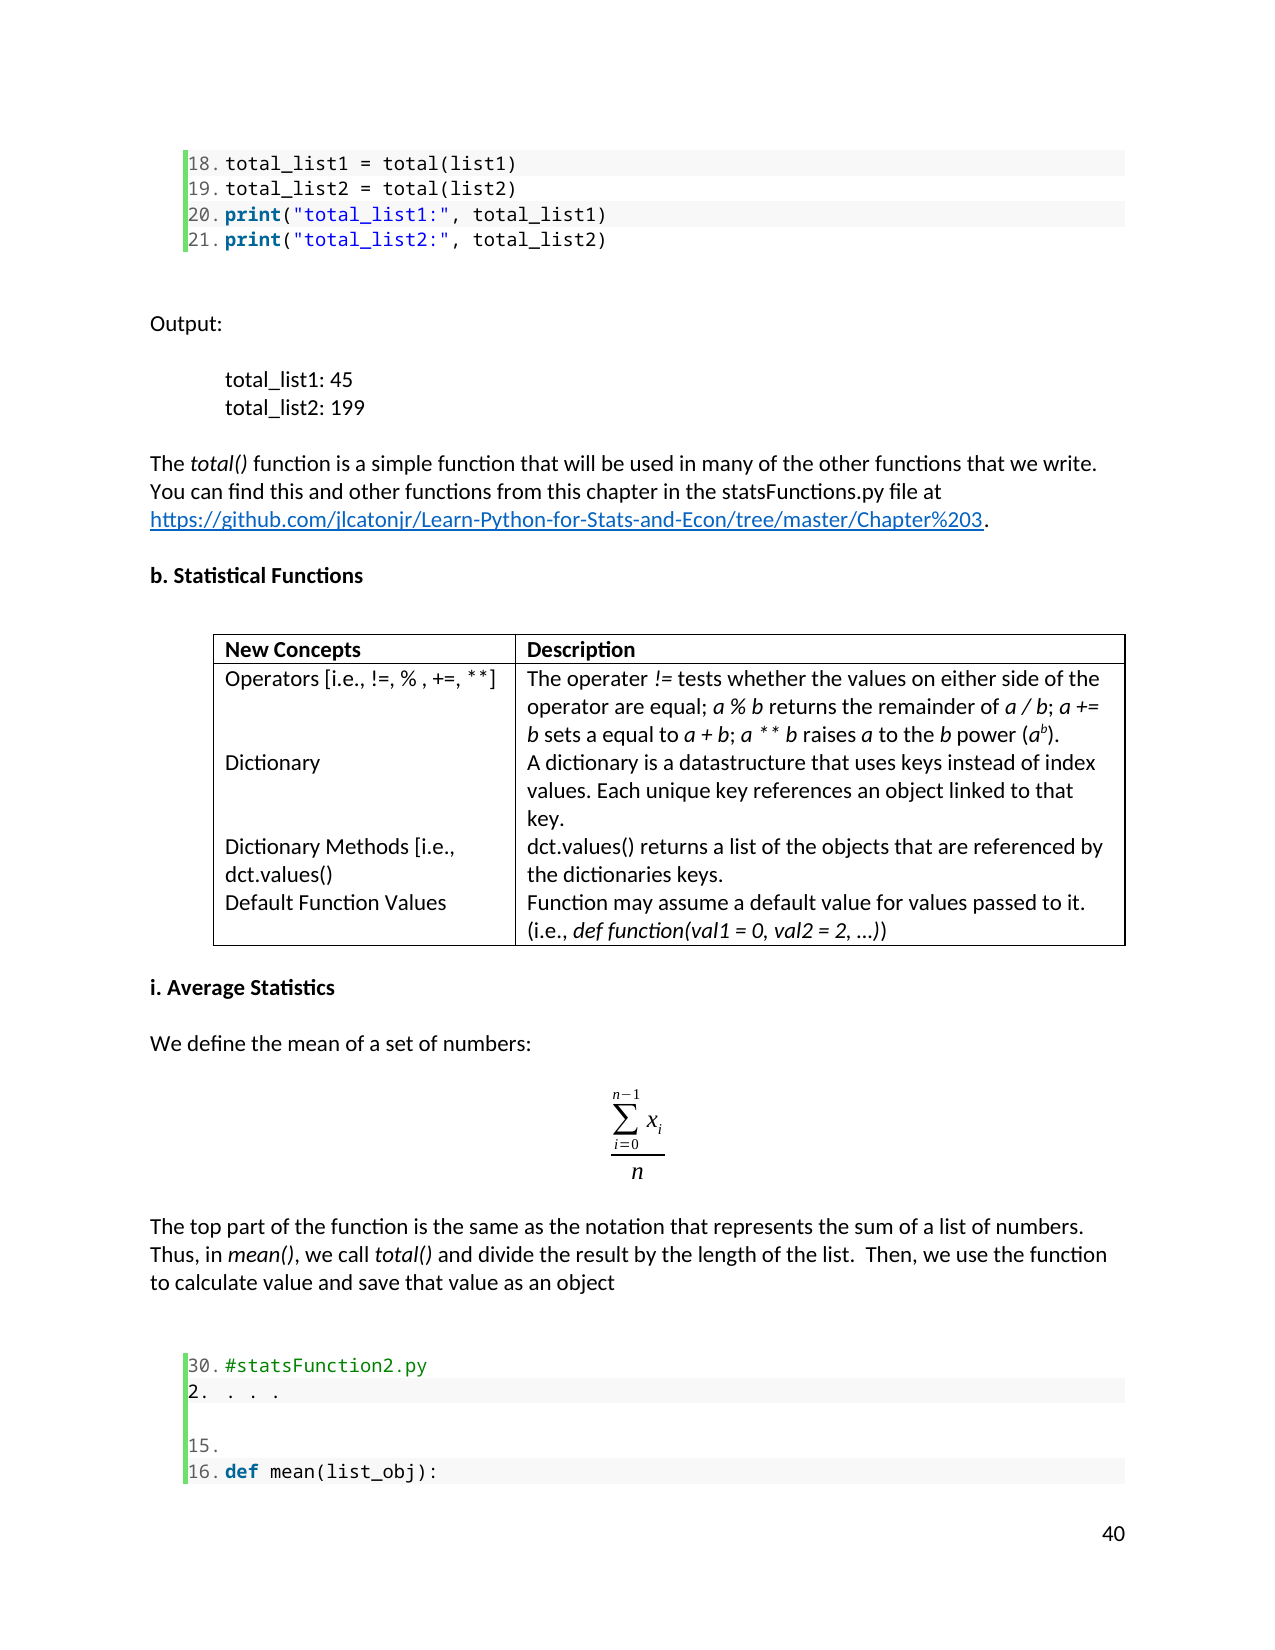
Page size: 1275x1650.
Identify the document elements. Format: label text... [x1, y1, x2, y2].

list total_list2 = total(list2) [188, 176, 1125, 201]
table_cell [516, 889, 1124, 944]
list def mean(list_obj): [188, 1458, 1125, 1484]
text We define the mean of a set of numbers: [150, 1029, 1125, 1058]
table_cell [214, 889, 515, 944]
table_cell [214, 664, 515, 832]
list total_list1 = total(list1) [188, 150, 1125, 176]
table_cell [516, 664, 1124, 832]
text The top part of the function is the same as the notation that represents the sum of a list of numbers. Thus, in mean(), we call total() and divide the result by the length of the list. Then, we use the function to calculate value and save that value as an object [150, 1212, 1125, 1296]
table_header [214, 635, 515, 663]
list . . . [188, 1378, 1125, 1403]
text Output: [150, 309, 1125, 337]
text i. Average Statistics [150, 973, 1125, 1002]
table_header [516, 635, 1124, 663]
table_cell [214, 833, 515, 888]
text The total() function is a simple function that will be used in many of the other functions that we write. You can find this and other functions from this chapter in the statsFunctions.py file at https://github.com/jlcatonjr/Learn-Python-for-Stats-and-Econ/tree/master/Chapter%203. [150, 449, 1125, 533]
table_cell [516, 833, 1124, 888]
text b. Statistical Functions [150, 561, 1125, 589]
text total_list2: 199 [225, 393, 1125, 421]
list print("total_list1:", total_list1) [188, 201, 1125, 227]
list #statsFunction2.py [183, 1352, 1125, 1378]
text total_list1: 45 [225, 365, 1125, 393]
list print("total_list2:", total_list2) [188, 227, 1125, 252]
